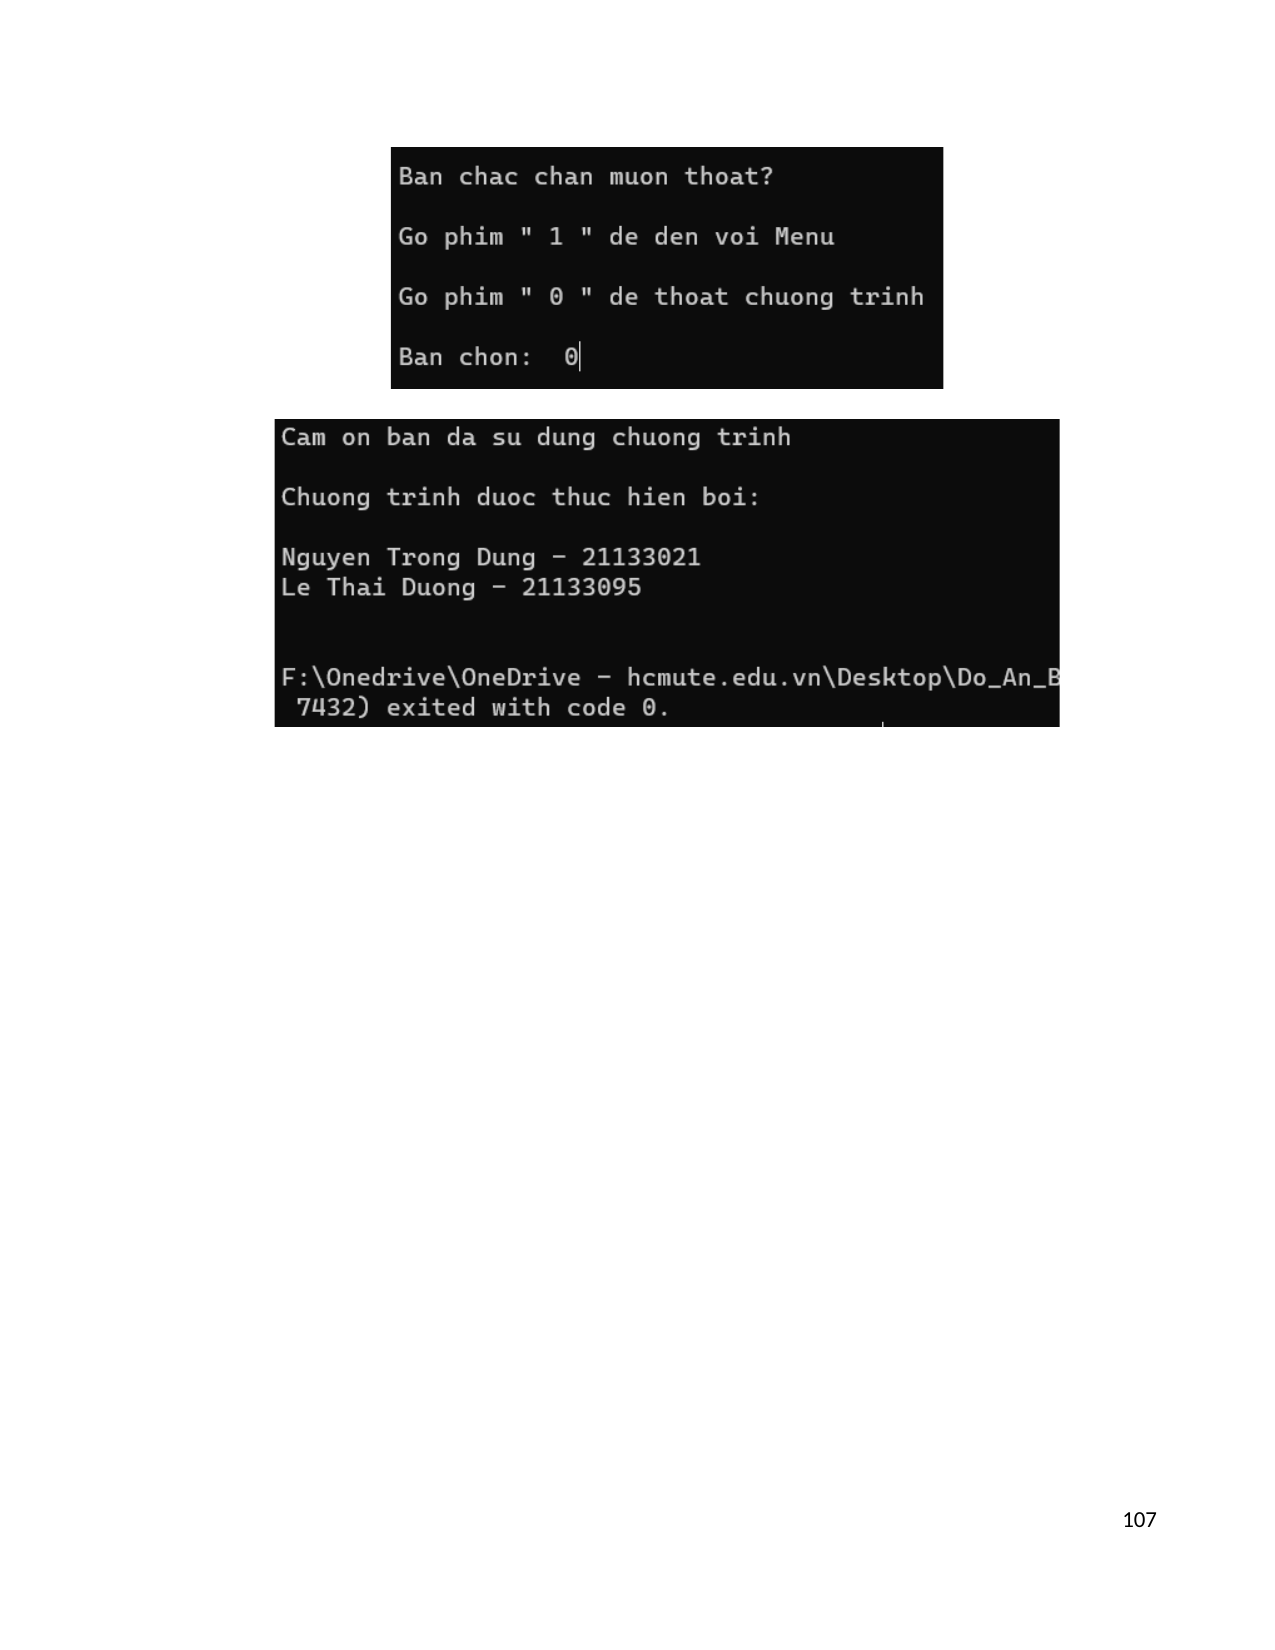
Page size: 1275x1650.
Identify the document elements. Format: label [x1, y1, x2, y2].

picture [390, 147, 944, 389]
picture [274, 419, 1060, 727]
